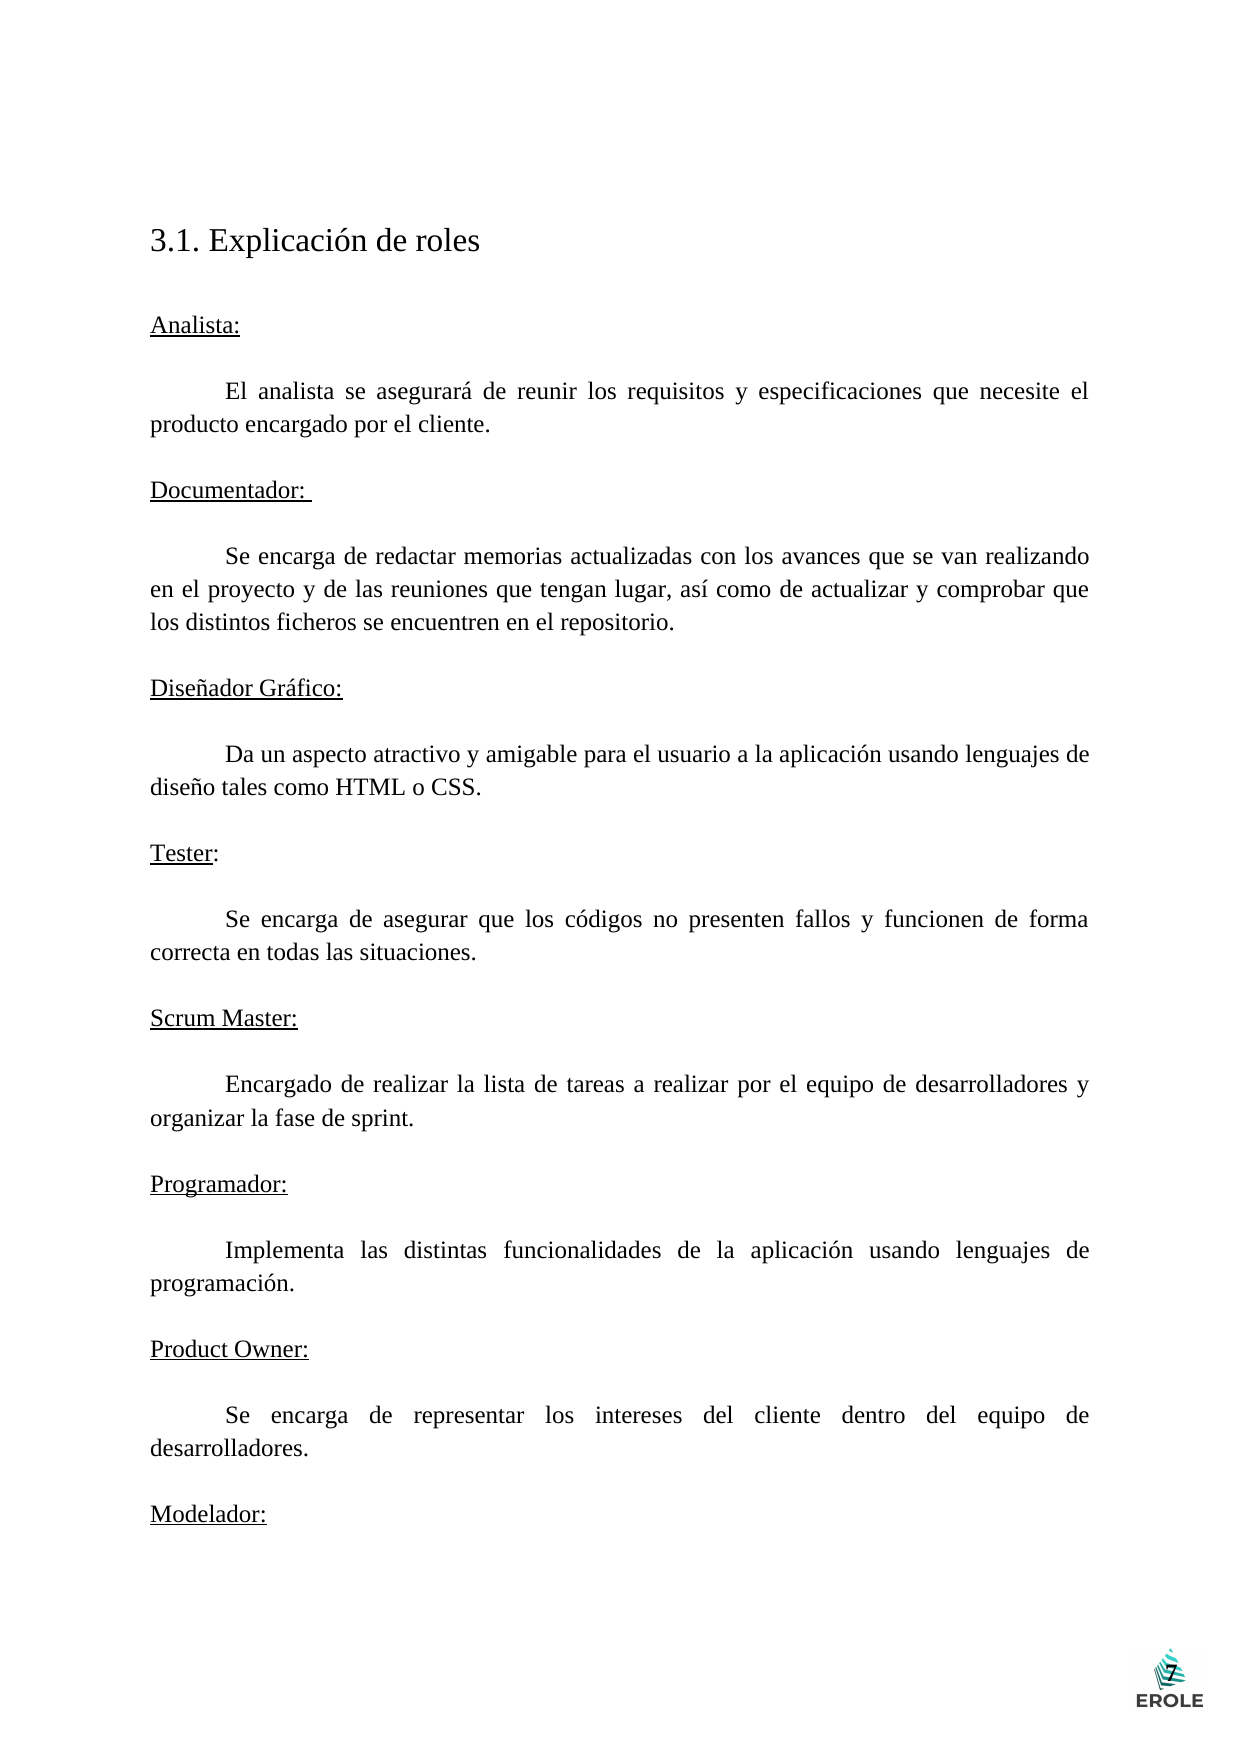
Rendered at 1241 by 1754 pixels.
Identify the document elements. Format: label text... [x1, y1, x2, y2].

text Product Owner: [150, 1334, 1090, 1362]
text Documentador: [150, 475, 1090, 504]
text Scrum Master: [150, 1003, 1090, 1032]
text Se encarga de redactar memorias actualizadas con los avances que se van realizando en el proyecto y de las reuniones que tengan lugar, así como de actualizar y comprobar que los distintos ficheros se encuentren en el repositorio. [150, 541, 1090, 636]
subtitle 3.1. Explicación de roles [150, 221, 1090, 259]
text Se encarga de asegurar que los códigos no presenten fallos y funcionen de forma correcta en todas las situaciones. [150, 904, 1090, 966]
text Da un aspecto atractivo y amigable para el usuario a la aplicación usando lenguajes de diseño tales como HTML o CSS. [150, 739, 1090, 801]
text Encargado de realizar la lista de tareas a realizar por el equipo de desarrolladores y organizar la fase de sprint. [150, 1069, 1090, 1131]
text Implementa las distintas funcionalidades de la aplicación usando lenguajes de programación. [150, 1235, 1090, 1296]
text Modelador: [150, 1499, 1090, 1528]
text El analista se asegurará de reunir los requisitos y especificaciones que necesite el producto encargado por el cliente. [150, 376, 1090, 438]
text Se encarga de representar los intereses del cliente dentro del equipo de desarrolladores. [150, 1400, 1090, 1462]
text Programador: [150, 1169, 1090, 1197]
text Analista: [150, 310, 1090, 339]
text Tester: [150, 838, 1090, 867]
text Diseñador Gráfico: [150, 673, 1090, 702]
picture [1132, 1647, 1205, 1709]
